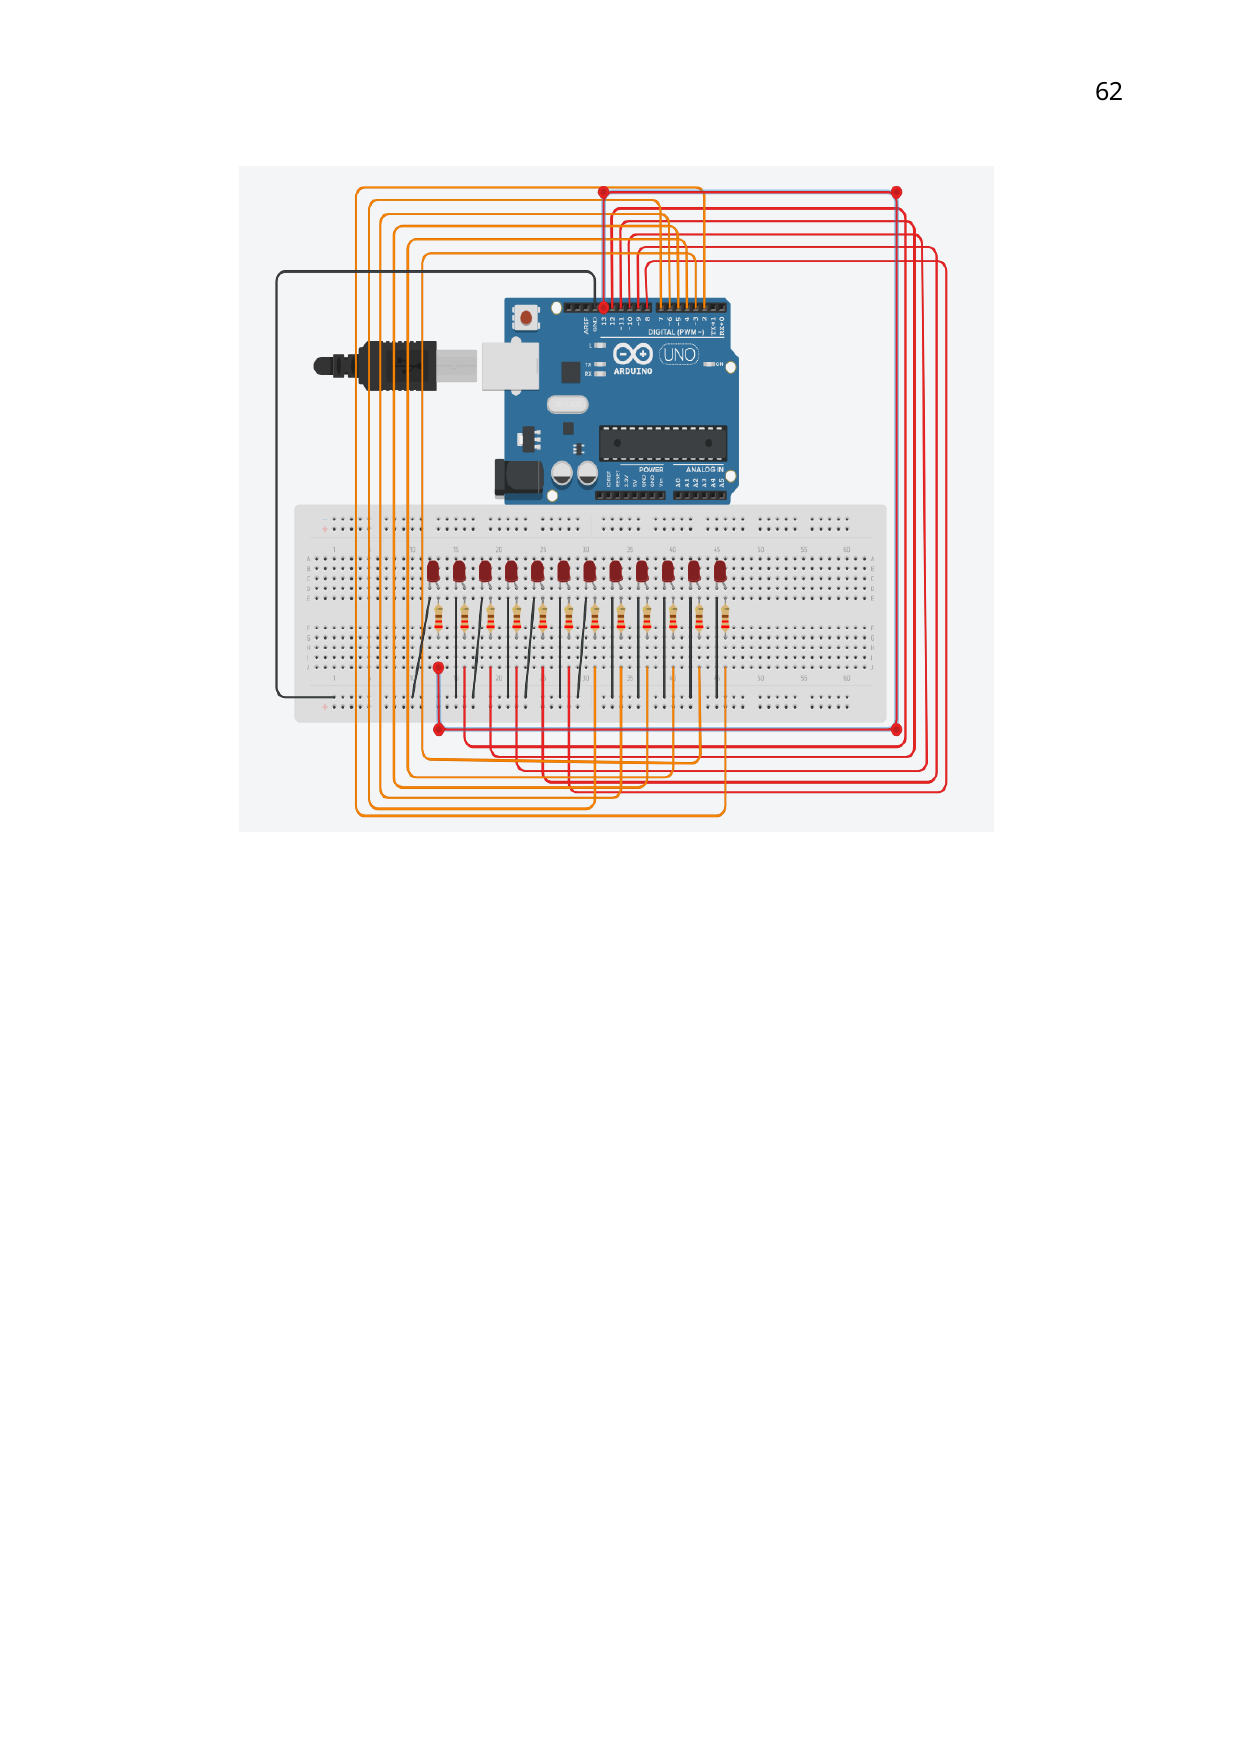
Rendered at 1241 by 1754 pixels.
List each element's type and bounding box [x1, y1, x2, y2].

picture [238, 166, 995, 832]
